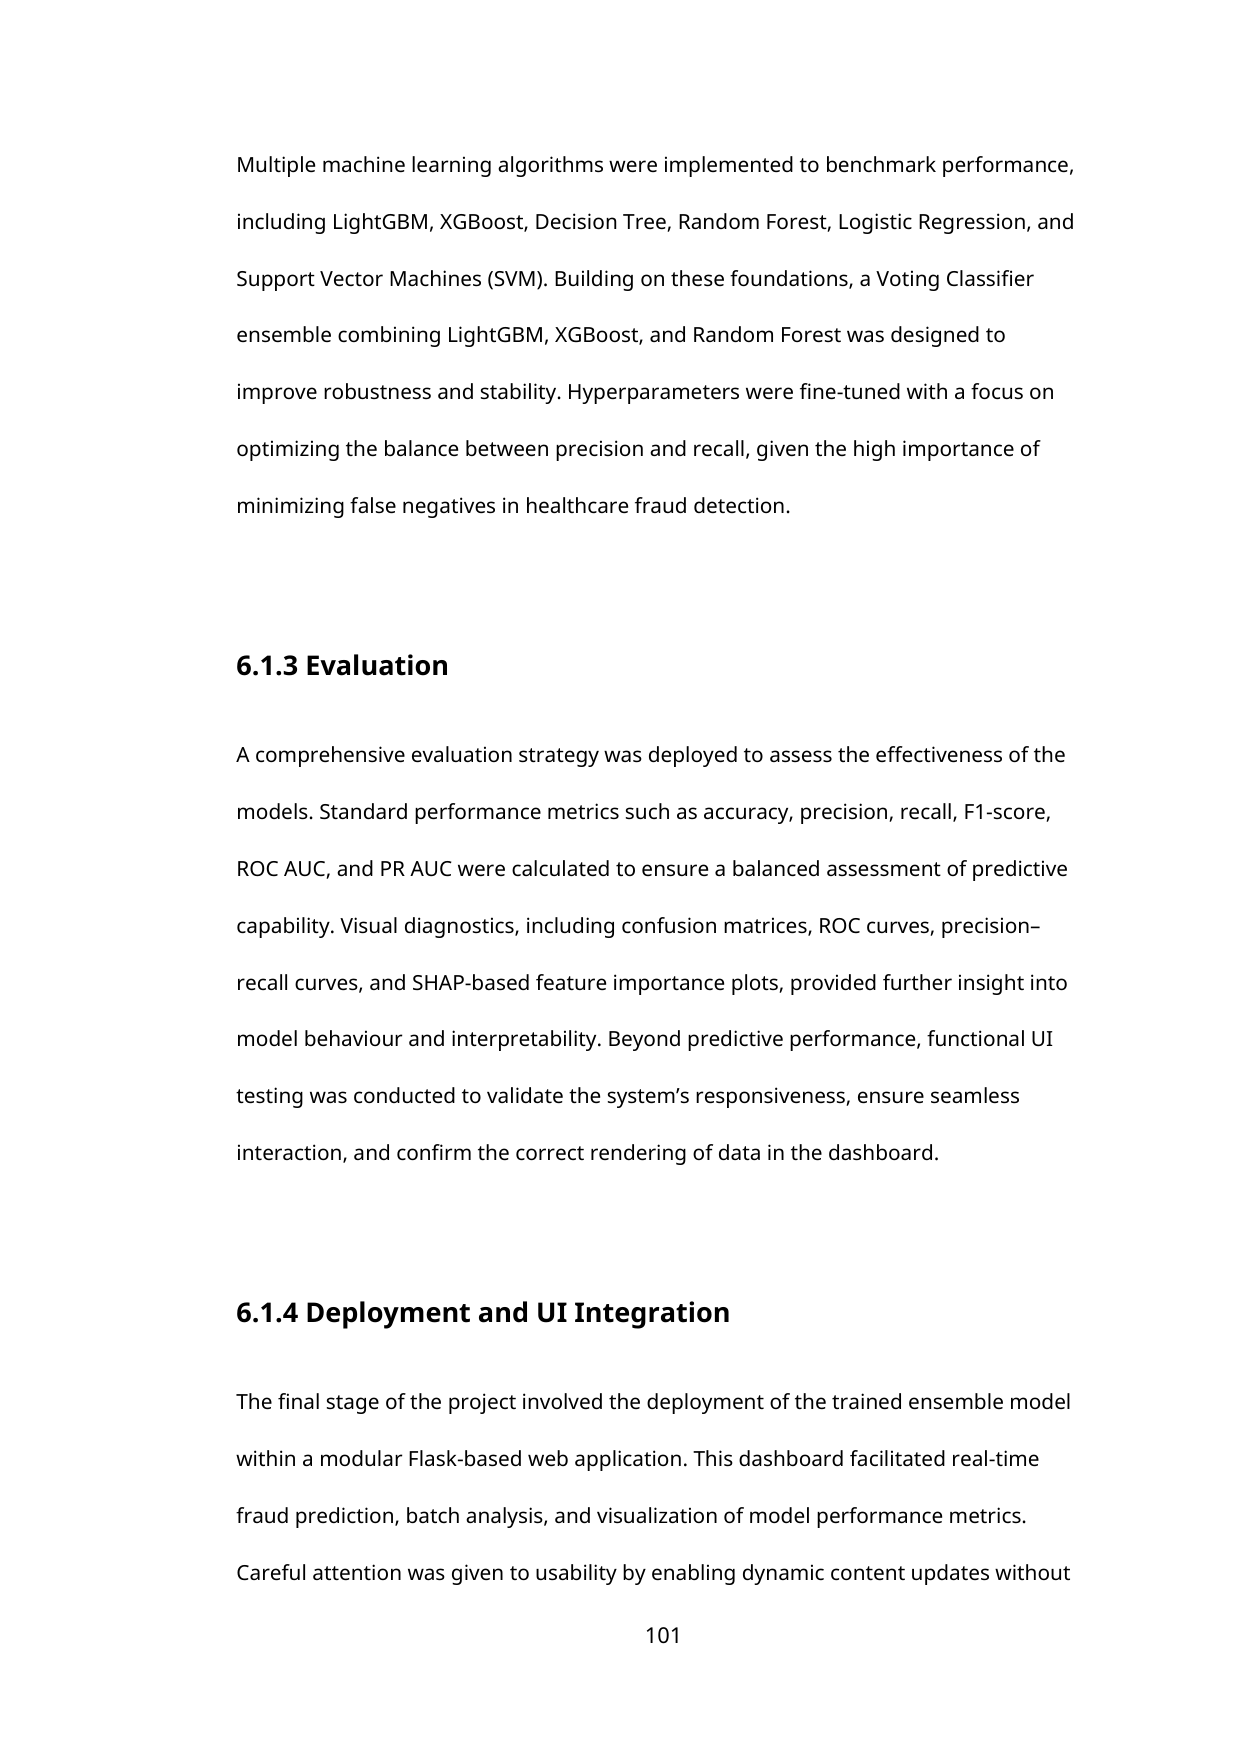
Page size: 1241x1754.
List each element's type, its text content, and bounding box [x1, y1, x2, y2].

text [236, 1387, 1090, 1586]
text Multiple machine learning algorithms were implemented to benchmark performance, including LightGBM, XGBoost, Decision Tree, Random Forest, Logistic Regression, and Support Vector Machines (SVM). Building on these foundations, a Voting Classifier ensemble combining LightGBM, XGBoost, and Random Forest was designed to improve robustness and stability. Hyperparameters were fine-tuned with a focus on optimizing the balance between precision and recall, given the high importance of minimizing false negatives in healthcare fraud detection. [236, 150, 1090, 520]
subtitle 6.1.3 Evaluation [236, 647, 1090, 683]
text A comprehensive evaluation strategy was deployed to assess the effectiveness of the models. Standard performance metrics such as accuracy, precision, recall, F1-score, ROC AUC, and PR AUC were calculated to ensure a balanced assessment of predictive capability. Visual diagnostics, including confusion matrices, ROC curves, precision–recall curves, and SHAP-based feature importance plots, provided further insight into model behaviour and interpretability. Beyond predictive performance, functional UI testing was conducted to validate the system’s responsiveness, ensure seamless interaction, and confirm the correct rendering of data in the dashboard. [236, 740, 1090, 1167]
subtitle 6.1.4 Deployment and UI Integration [236, 1294, 1090, 1331]
